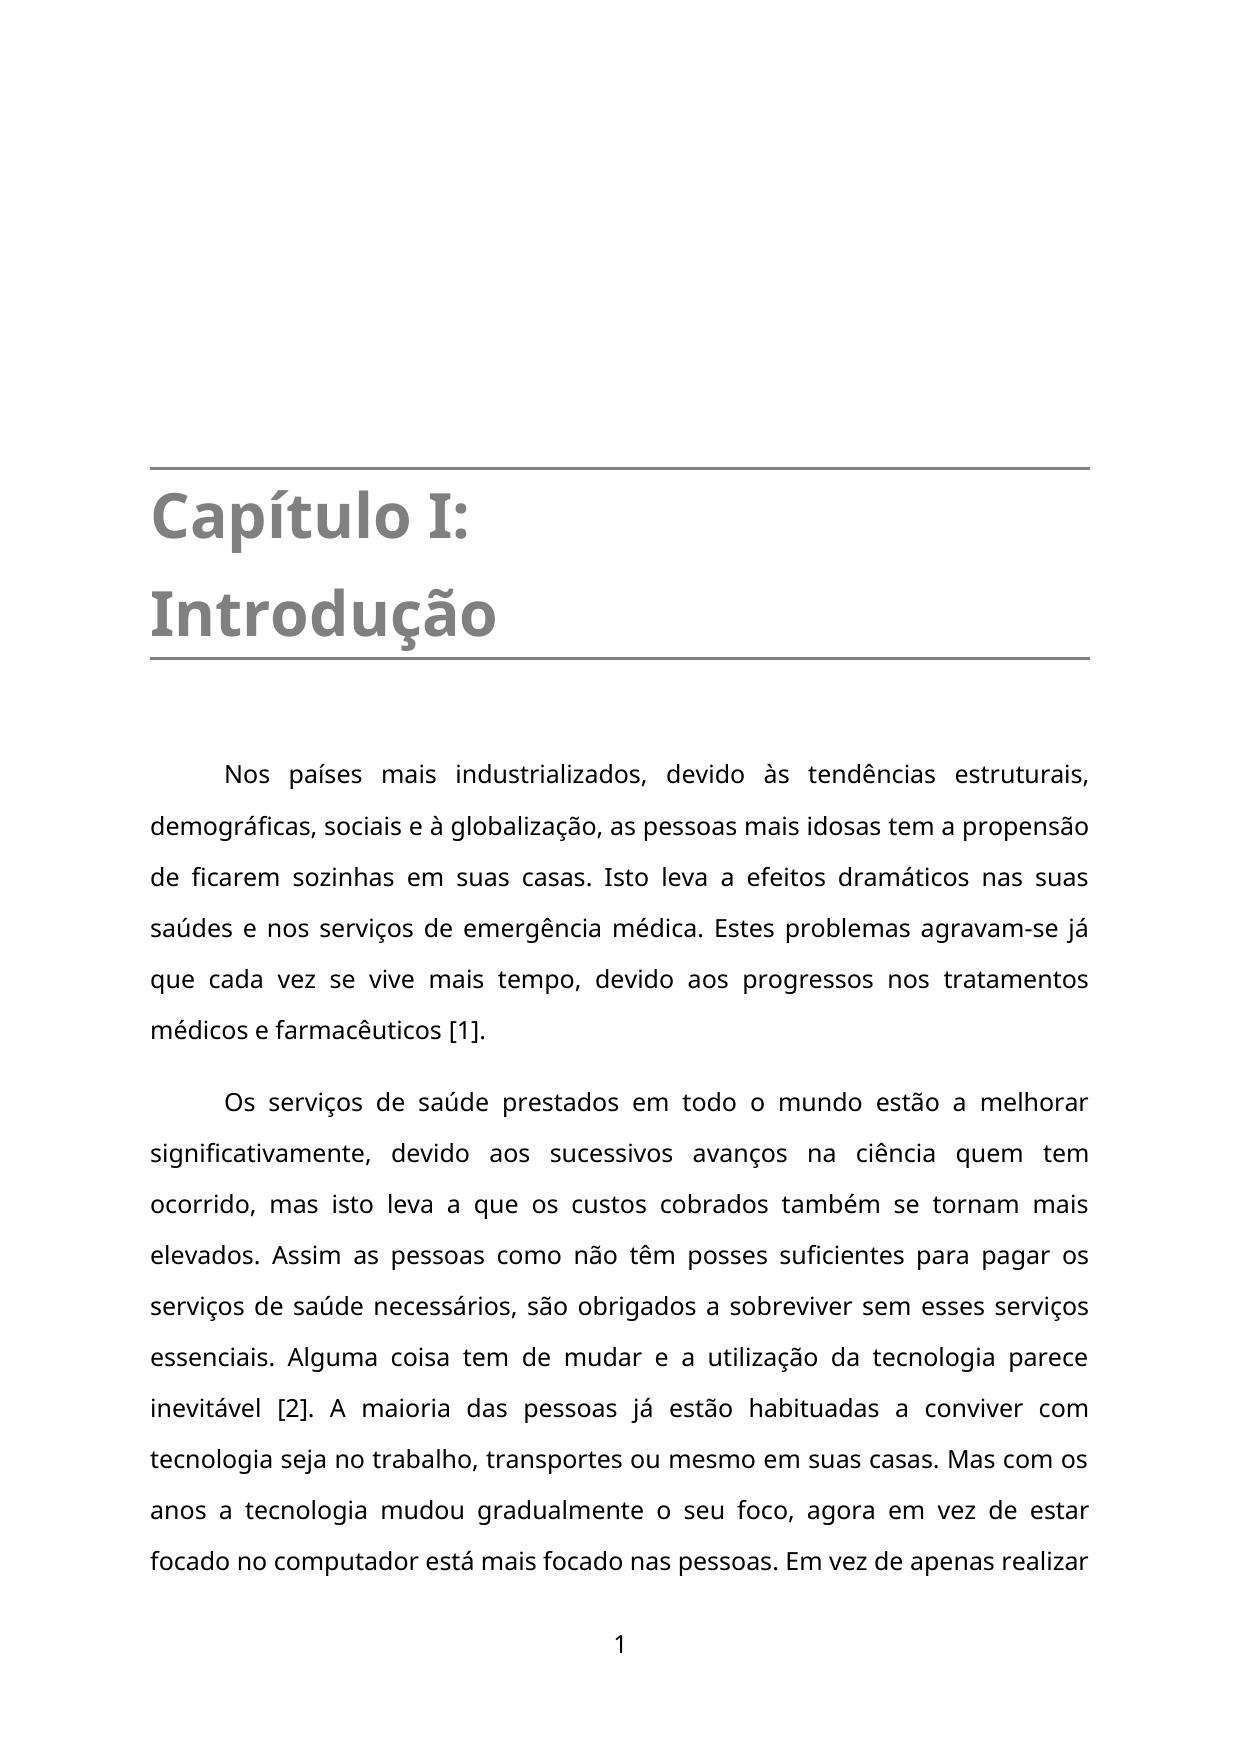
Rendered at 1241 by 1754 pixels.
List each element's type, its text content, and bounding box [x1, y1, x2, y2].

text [150, 1084, 1090, 1578]
subtitle Capítulo I: Introdução [150, 470, 1090, 657]
text Nos países mais industrializados, devido às tendências estruturais, demográficas, sociais e à globalização, as pessoas mais idosas tem a propensão de ficarem sozinhas em suas casas. Isto leva a efeitos dramáticos nas suas saúdes e nos serviços de emergência médica. Estes problemas agravam-se já que cada vez se vive mais tempo, devido aos progressos nos tratamentos médicos e farmacêuticos [1]. [150, 757, 1090, 1046]
